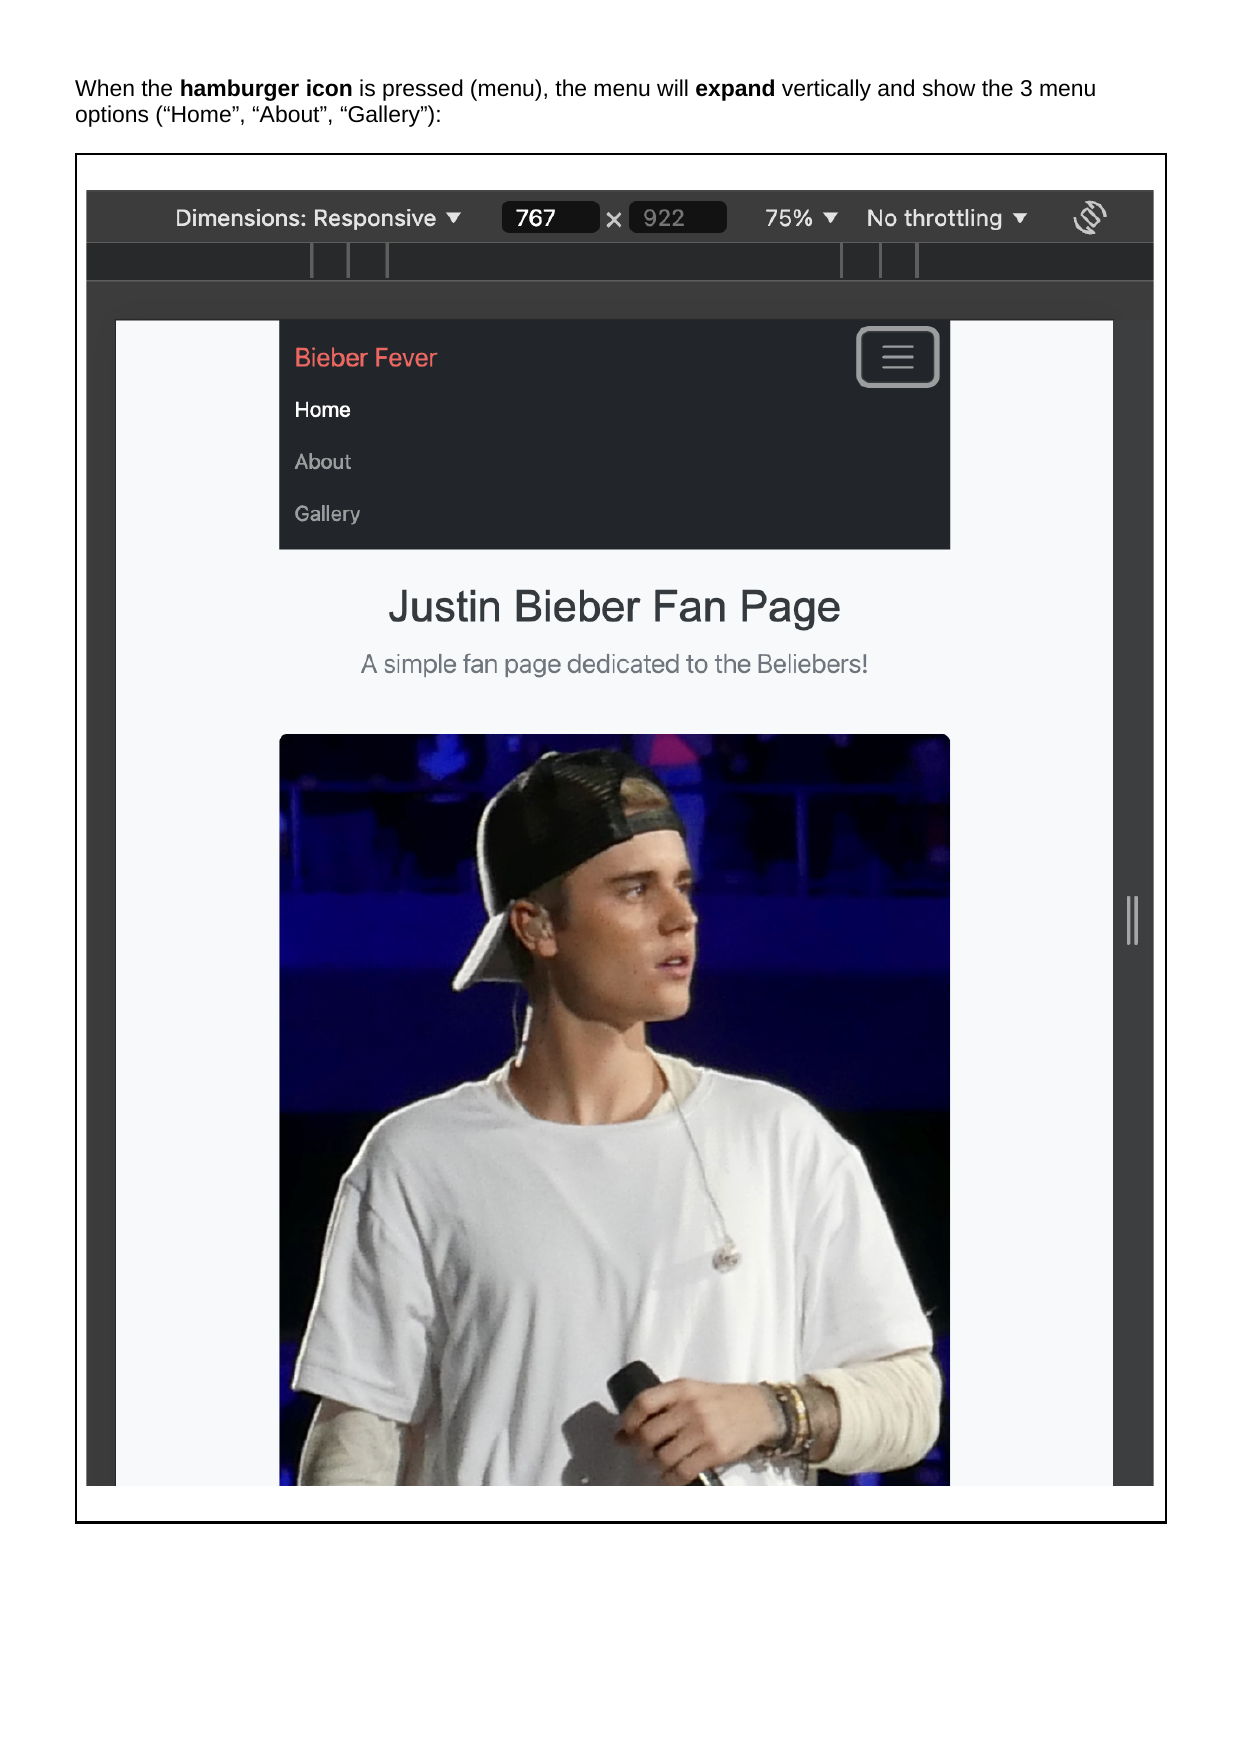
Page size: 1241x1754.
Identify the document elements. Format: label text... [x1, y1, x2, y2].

table_header [77, 155, 1165, 1521]
text When the hamburger icon is pressed (menu), the menu will expand vertically and show the 3 menu options (“Home”, “About”, “Gallery”): [75, 75, 1165, 128]
picture [86, 190, 1154, 1486]
